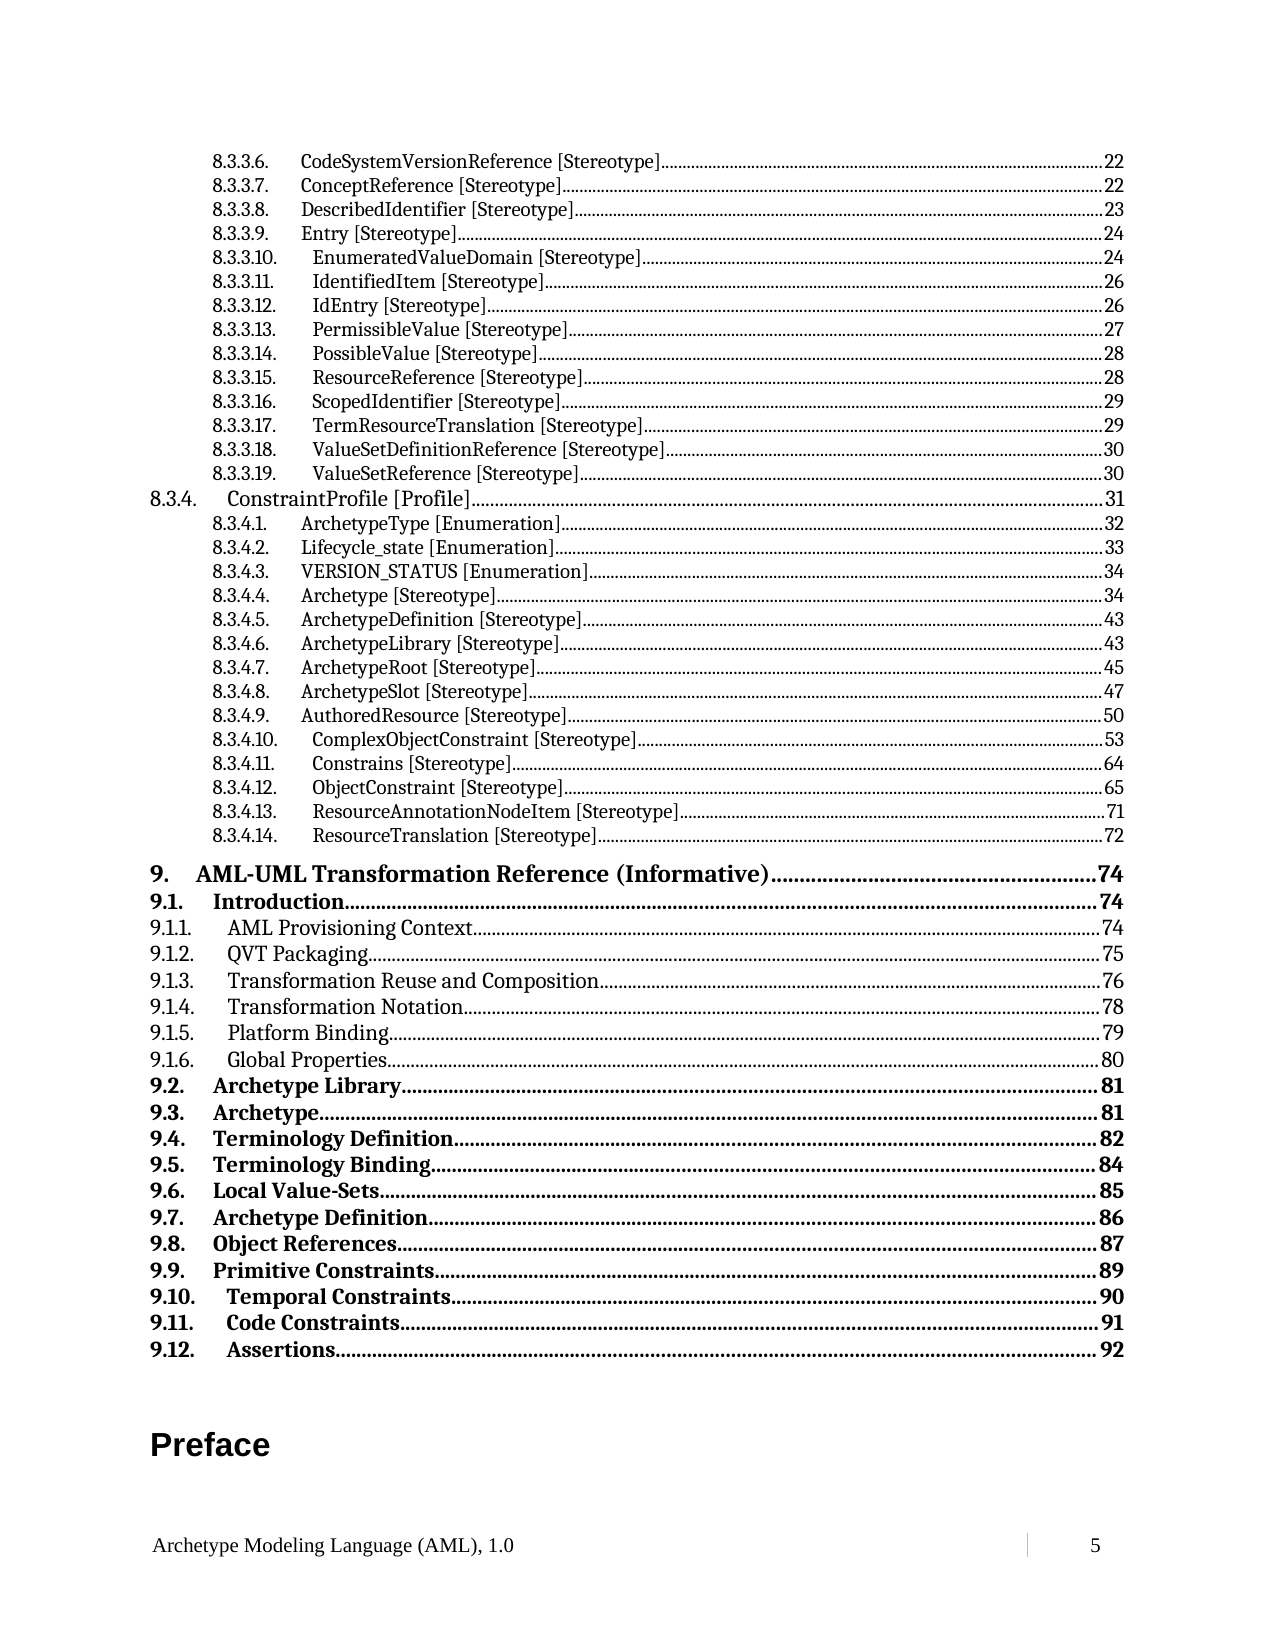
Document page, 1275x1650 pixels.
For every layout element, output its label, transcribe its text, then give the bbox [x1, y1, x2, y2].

text 9.6. Local Value-Sets 85 [150, 1178, 1125, 1205]
text 9.7. Archetype Definition 86 [150, 1205, 1125, 1231]
text 8.3.3.15. ResourceReference [Stereotype] 28 [212, 366, 1125, 389]
text 9.4. Terminology Definition 82 [150, 1126, 1125, 1152]
text 8.3.3.8. DescribedIdentifier [Stereotype] 23 [212, 198, 1125, 222]
text 8.3.3.12. IdEntry [Stereotype] 26 [212, 294, 1125, 318]
text 9.11. Code Constraints 91 [150, 1310, 1125, 1336]
text 9.1. Introduction 74 [150, 888, 1125, 915]
text 8.3.3.19. ValueSetReference [Stereotype] 30 [212, 461, 1125, 485]
text 8.3.3.14. PossibleValue [Stereotype] 28 [212, 342, 1125, 366]
text 8.3.3.10. EnumeratedValueDomain [Stereotype] 24 [212, 246, 1125, 270]
text 9.9. Primitive Constraints 89 [150, 1257, 1125, 1284]
text 9.12. Assertions 92 [150, 1336, 1125, 1363]
text 8.3.3.11. IdentifiedItem [Stereotype] 26 [212, 270, 1125, 294]
text 8.3.4.8. ArchetypeSlot [Stereotype] 47 [212, 679, 1125, 703]
text 8.3.3.9. Entry [Stereotype] 24 [212, 222, 1125, 246]
text 8.3.4.3. VERSION_STATUS [Enumeration] 34 [212, 560, 1125, 584]
text 9.1.4. Transformation Notation 78 [150, 994, 1125, 1020]
text 9.10. Temporal Constraints 90 [150, 1284, 1125, 1310]
text 9.1.3. Transformation Reuse and Composition 76 [150, 967, 1125, 994]
text 9.1.2. QVT Packaging 75 [150, 941, 1125, 967]
text 8.3.4. ConstraintProfile [Profile] 31 [150, 485, 1125, 512]
text 9. AML-UML Transformation Reference (Informative) 74 [150, 860, 1125, 888]
text 9.1.6. Global Properties 80 [150, 1047, 1125, 1073]
text 8.3.4.13. ResourceAnnotationNodeItem [Stereotype] 71 [212, 799, 1125, 823]
text 8.3.3.6. CodeSystemVersionReference [Stereotype] 22 [212, 150, 1125, 174]
text 8.3.3.18. ValueSetDefinitionReference [Stereotype] 30 [212, 437, 1125, 461]
text 8.3.4.12. ObjectConstraint [Stereotype] 65 [212, 775, 1125, 799]
text 9.3. Archetype 81 [150, 1099, 1125, 1126]
text 8.3.4.7. ArchetypeRoot [Stereotype] 45 [212, 656, 1125, 679]
text 9.1.1. AML Provisioning Context 74 [150, 915, 1125, 941]
text 8.3.3.17. TermResourceTranslation [Stereotype] 29 [212, 413, 1125, 437]
text 8.3.4.14. ResourceTranslation [Stereotype] 72 [212, 823, 1125, 847]
text 8.3.4.5. ArchetypeDefinition [Stereotype] 43 [212, 608, 1125, 632]
text 8.3.4.2. Lifecycle_state [Enumeration] 33 [212, 536, 1125, 560]
text 8.3.3.7. ConceptReference [Stereotype] 22 [212, 174, 1125, 198]
text 9.2. Archetype Library 81 [150, 1073, 1125, 1099]
text 9.8. Object References 87 [150, 1231, 1125, 1257]
text Preface [150, 1425, 1125, 1464]
text 8.3.4.6. ArchetypeLibrary [Stereotype] 43 [212, 632, 1125, 656]
text 8.3.3.16. ScopedIdentifier [Stereotype] 29 [212, 389, 1125, 413]
text 9.1.5. Platform Binding 79 [150, 1020, 1125, 1047]
text 8.3.4.1. ArchetypeType [Enumeration] 32 [212, 512, 1125, 536]
text 8.3.4.9. AuthoredResource [Stereotype] 50 [212, 703, 1125, 727]
text 8.3.4.11. Constrains [Stereotype] 64 [212, 751, 1125, 775]
text 8.3.3.13. PermissibleValue [Stereotype] 27 [212, 318, 1125, 342]
text 8.3.4.10. ComplexObjectConstraint [Stereotype] 53 [212, 727, 1125, 751]
text 9.5. Terminology Binding 84 [150, 1152, 1125, 1178]
text 8.3.4.4. Archetype [Stereotype] 34 [212, 584, 1125, 608]
